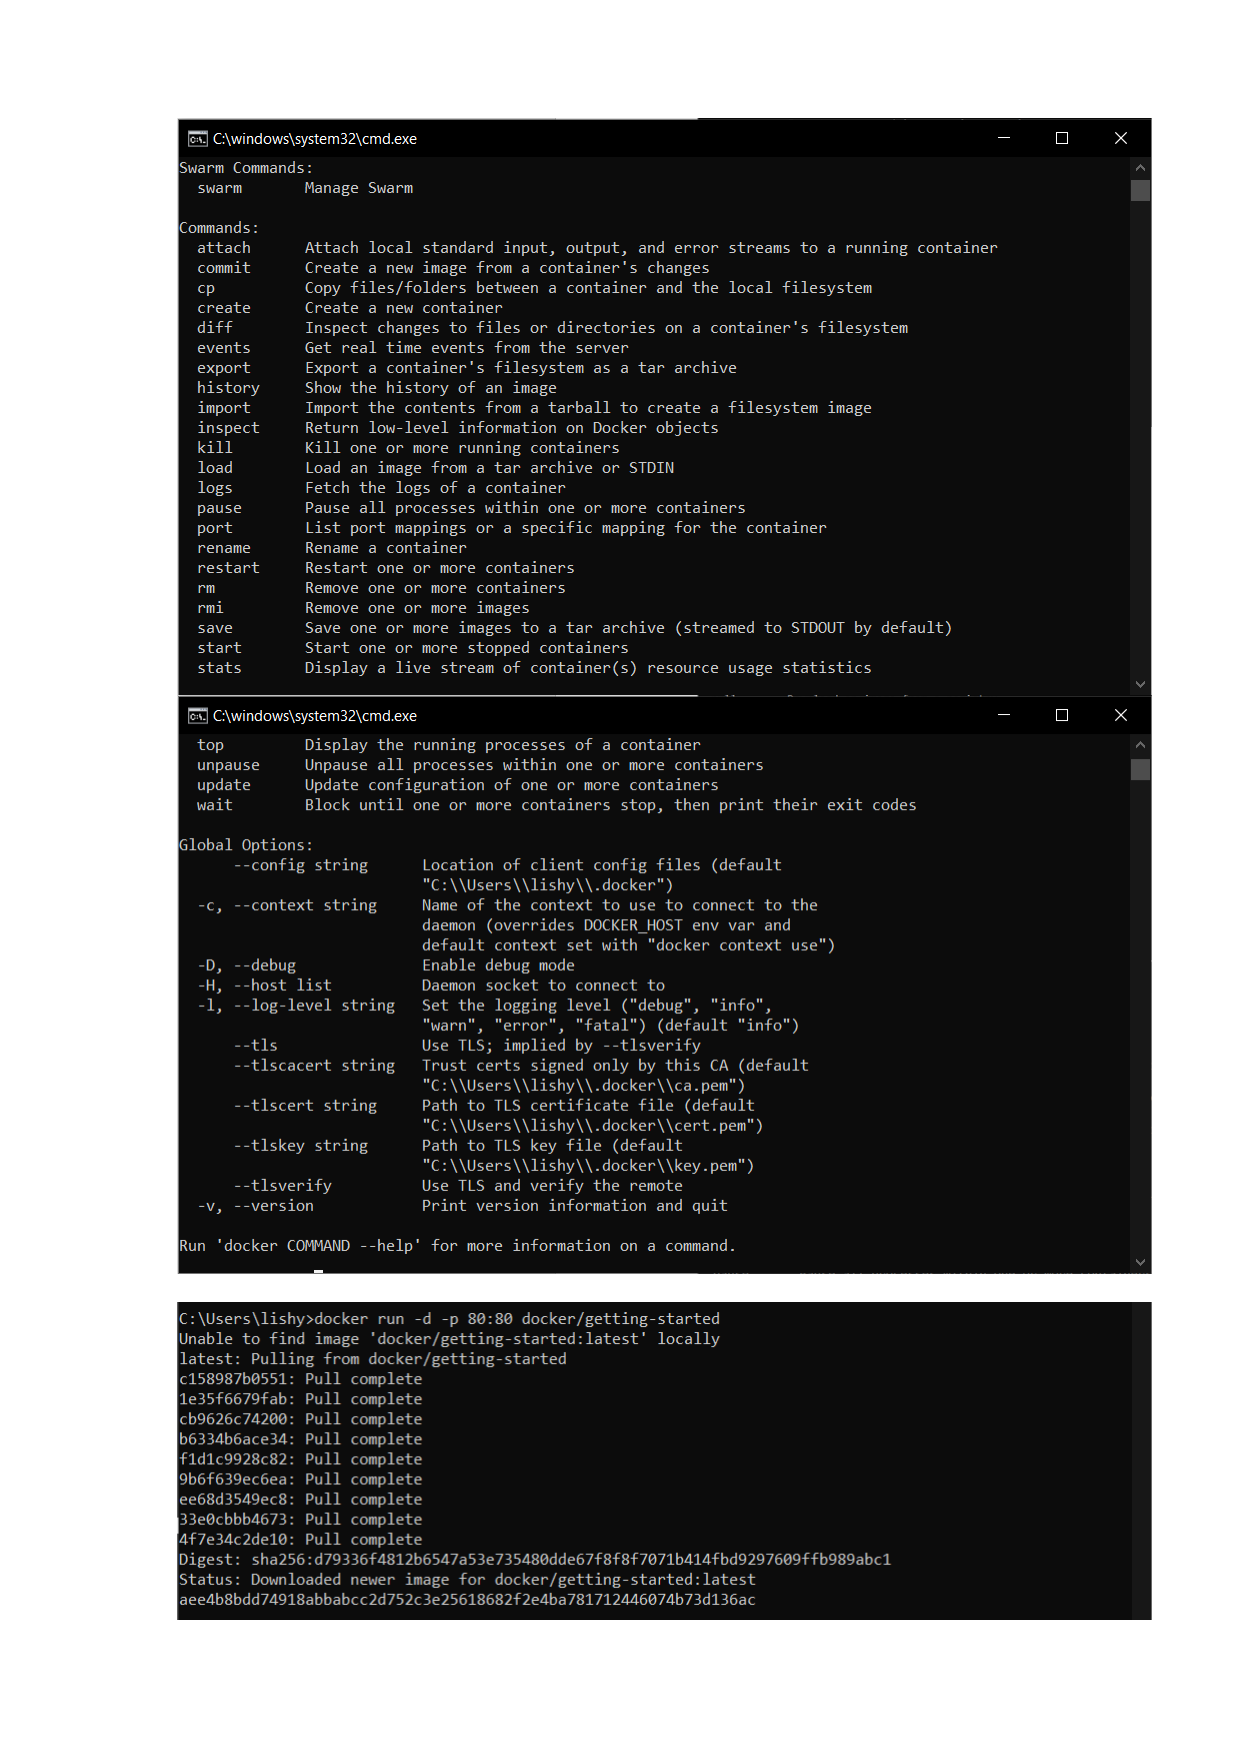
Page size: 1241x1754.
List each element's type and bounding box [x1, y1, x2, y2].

picture [177, 1302, 1152, 1620]
picture [177, 118, 1152, 1274]
